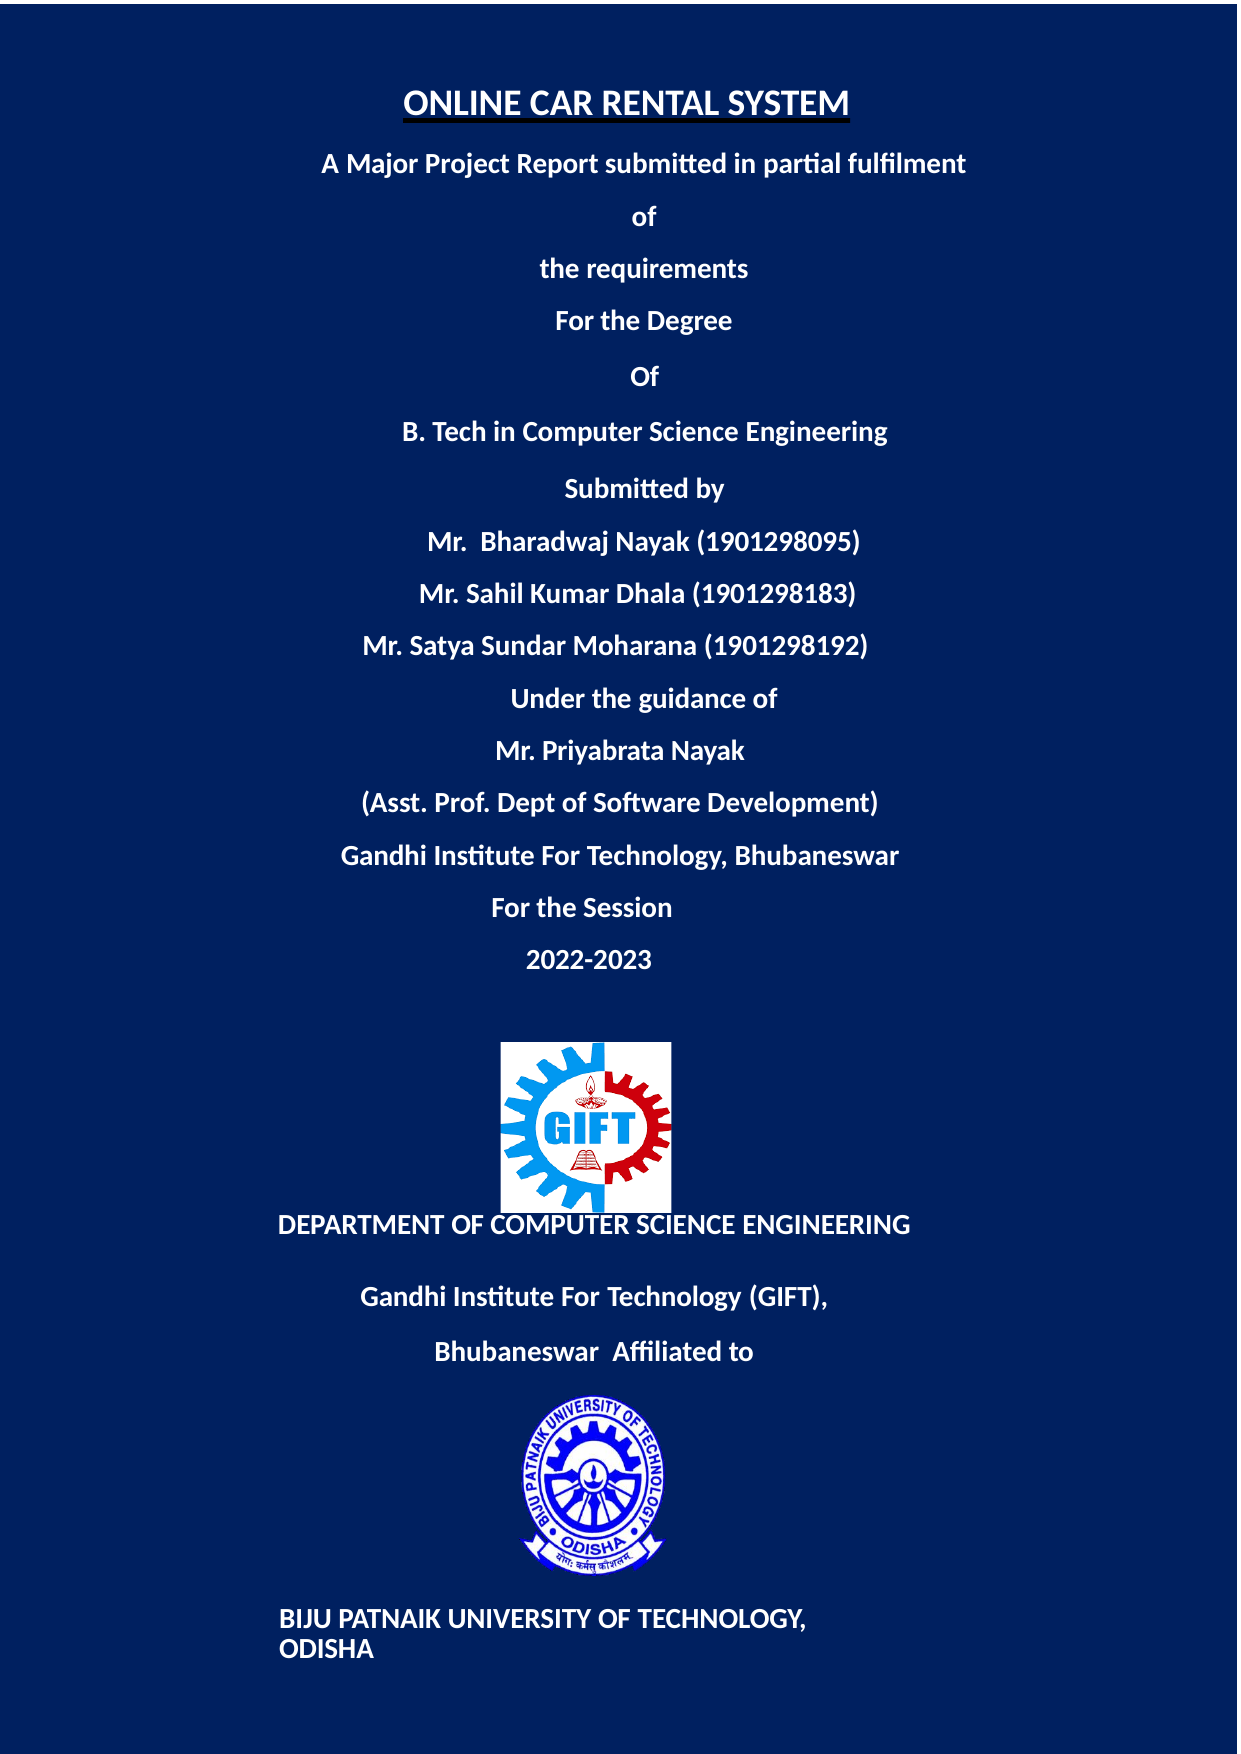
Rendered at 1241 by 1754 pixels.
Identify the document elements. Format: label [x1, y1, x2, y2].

picture [500, 1042, 672, 1213]
picture [519, 1395, 667, 1576]
